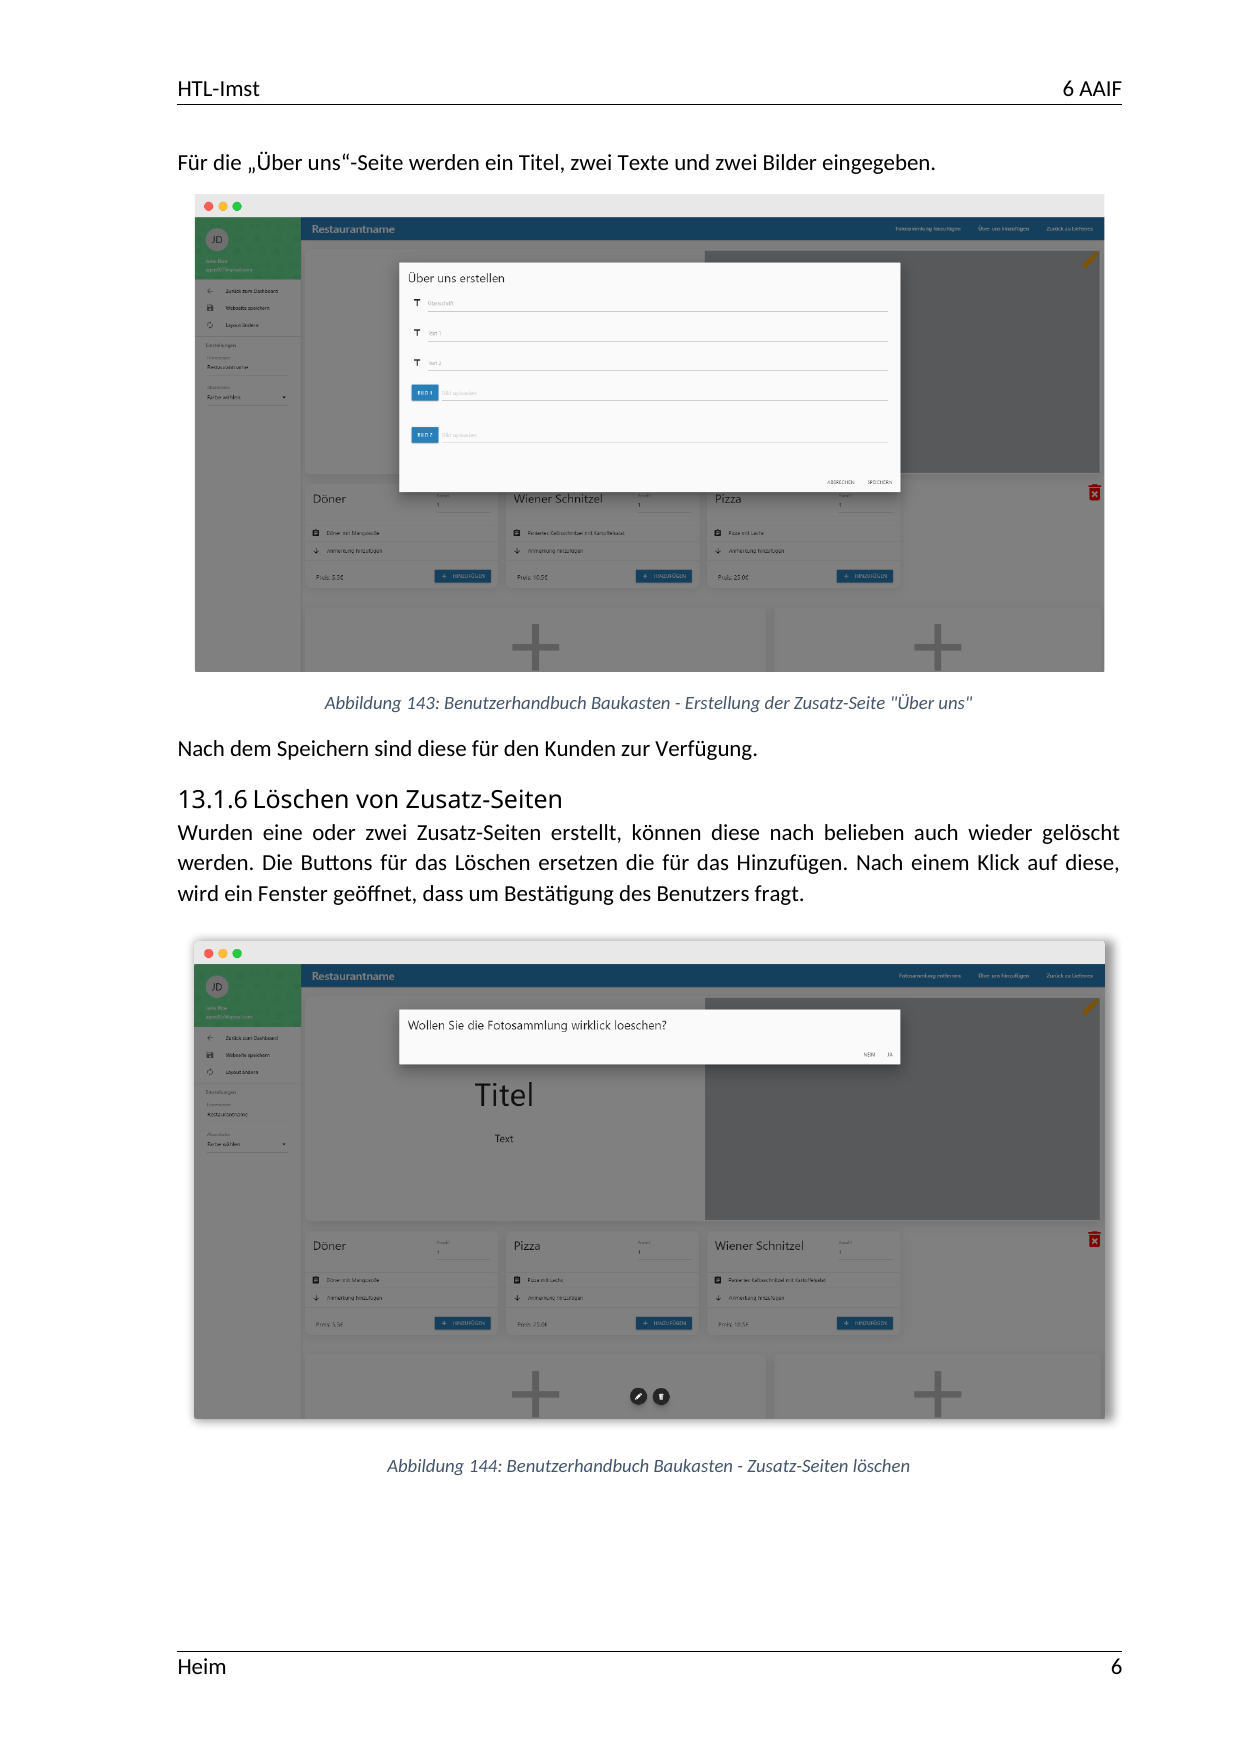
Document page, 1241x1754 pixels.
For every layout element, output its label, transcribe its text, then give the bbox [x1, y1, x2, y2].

text Nach dem Speichern sind diese für den Kunden zur Verfügung. [177, 734, 1122, 763]
text Wurden eine oder zwei Zusatz-Seiten erstellt, können diese nach belieben auch wieder gelöscht werden. Die Buttons für das Löschen ersetzen die für das Hinzufügen. Nach einem Klick auf diese, wird ein Fenster geöffnet, dass um Bestätigung des Benutzers fragt. [177, 818, 1122, 907]
text Für die „Über uns“-Seite werden ein Titel, zwei Texte und zwei Bilder eingegeben. [177, 148, 1122, 176]
picture [194, 941, 1105, 1419]
subtitle Löschen von Zusatz-Seiten [177, 781, 1122, 816]
picture [194, 194, 1105, 672]
